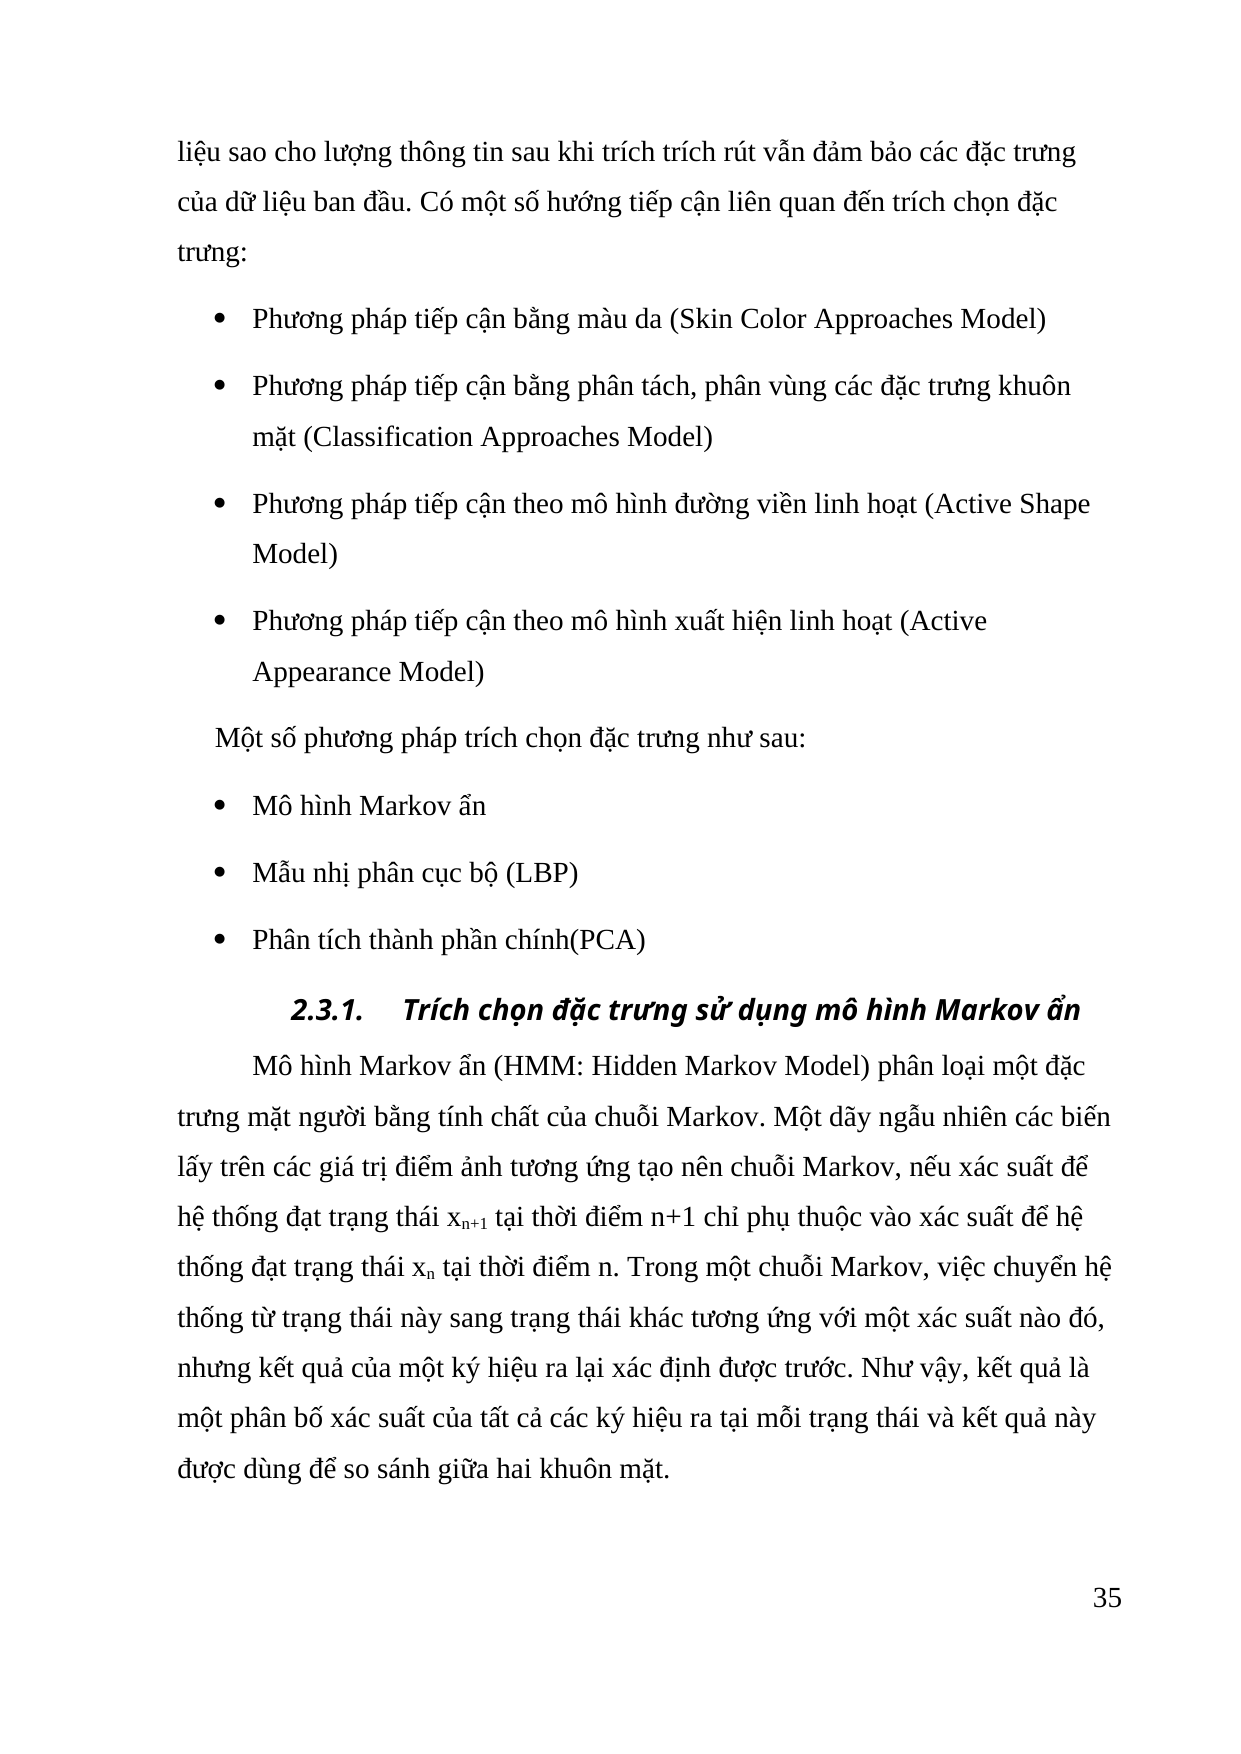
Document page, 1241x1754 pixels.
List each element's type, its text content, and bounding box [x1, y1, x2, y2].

list Phương pháp tiếp cận theo mô hình đường viền linh hoạt (Active Shape Model) [214, 486, 1122, 570]
subtitle Trích chọn đặc trưng sử dụng mô hình Markov ẩn [364, 989, 1122, 1028]
list Phương pháp tiếp cận bằng màu da (Skin Color Approaches Model) [214, 301, 1122, 335]
list Phương pháp tiếp cận theo mô hình xuất hiện linh hoạt (Active Appearance Model) [214, 603, 1122, 687]
text Một số phương pháp trích chọn đặc trưng như sau: [177, 721, 1122, 754]
list Phương pháp tiếp cận bằng phân tách, phân vùng các đặc trưng khuôn mặt (Classification Approaches Model) [214, 368, 1122, 452]
text Mô hình Markov ẩn (HMM: Hidden Markov Model) phân loại một đặc trưng mặt người bằng tính chất của chuỗi Markov. Một dãy ngẫu nhiên các biến lấy trên các giá trị điểm ảnh tương ứng tạo nên chuỗi Markov, nếu xác suất để hệ thống đạt trạng thái xn+1 tại thời điểm n+1 chỉ phụ thuộc vào xác suất để hệ thống đạt trạng thái xn tại thời điểm n. Trong một chuỗi Markov, việc chuyển hệ thống từ trạng thái này sang trạng thái khác tương ứng với một xác suất nào đó, nhưng kết quả của một ký hiệu ra lại xác định được trước. Như vậy, kết quả là một phân bố xác suất của tất cả các ký hiệu ra tại mỗi trạng thái và kết quả này được dùng để so sánh giữa hai khuôn mặt. [177, 1048, 1122, 1484]
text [177, 134, 1122, 268]
list Mô hình Markov ẩn [214, 788, 1122, 821]
list Mẫu nhị phân cục bộ (LBP) [214, 855, 1122, 888]
list Phân tích thành phần chính(PCA) [214, 922, 1122, 955]
